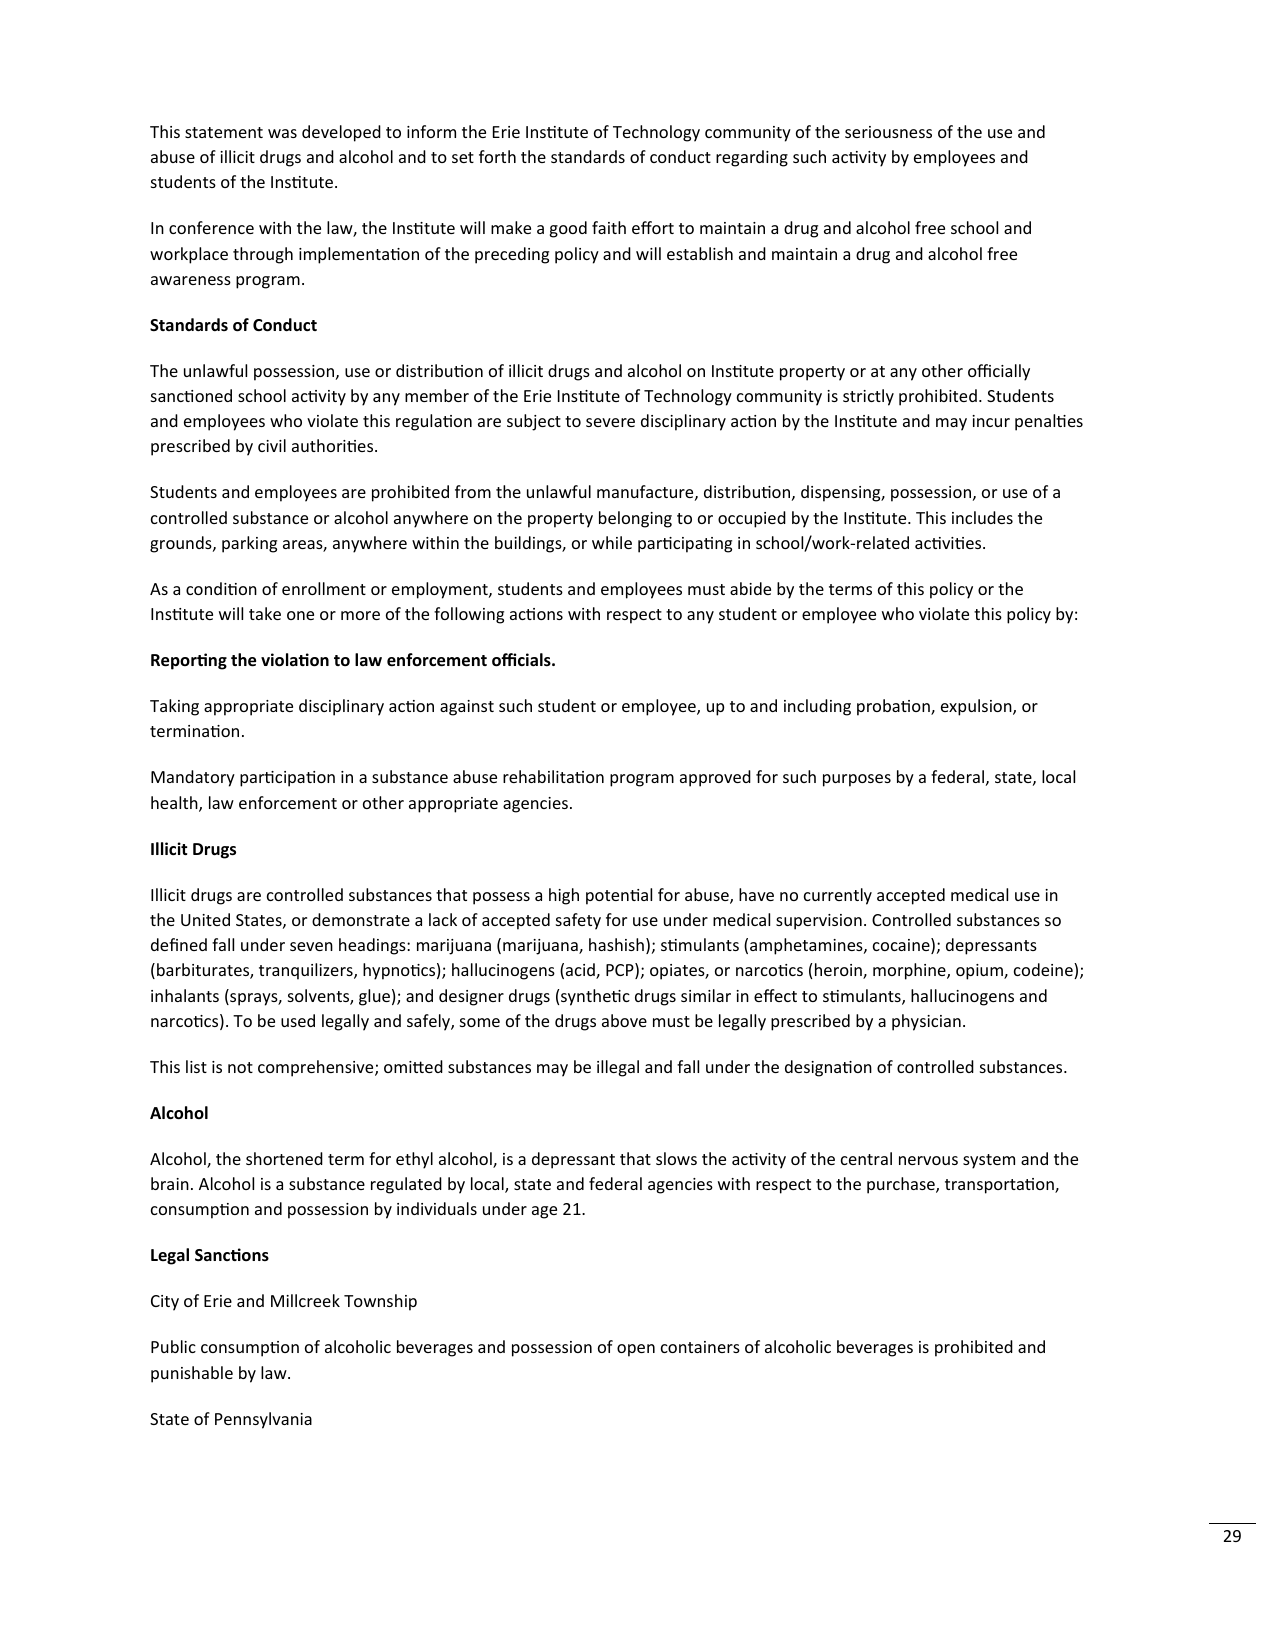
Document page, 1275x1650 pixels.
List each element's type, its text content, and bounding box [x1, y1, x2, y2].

text This list is not comprehensive; omitted substances may be illegal and fall under the designation of controlled substances. [150, 1055, 1087, 1078]
text Public consumption of alcoholic beverages and possession of open containers of alcoholic beverages is prohibited and punishable by law. [150, 1336, 1087, 1384]
text In conference with the law, the Institute will make a good faith effort to maintain a drug and alcohol free school and workplace through implementation of the preceding policy and will establish and maintain a drug and alcohol free awareness program. [150, 216, 1087, 290]
text City of Erie and Millcreek Township [150, 1289, 1087, 1312]
text As a condition of enrollment or employment, students and employees must abide by the terms of this policy or the Institute will take one or more of the following actions with respect to any student or employee who violate this policy by: [150, 577, 1087, 625]
text Illicit drugs are controlled substances that possess a high potential for abuse, have no currently accepted medical use in the United States, or demonstrate a lack of accepted safety for use under medical supervision. Controlled substances so defined fall under seven headings: marijuana (marijuana, hashish); stimulants (amphetamines, cocaine); depressants (barbiturates, tranquilizers, hypnotics); hallucinogens (acid, PCP); opiates, or narcotics (heroin, morphine, opium, codeine); inhalants (sprays, solvents, glue); and designer drugs (synthetic drugs similar in effect to stimulants, hallucinogens and narcotics). To be used legally and safely, some of the drugs above must be legally prescribed by a physician. [150, 883, 1087, 1032]
text This statement was developed to inform the Erie Institute of Technology community of the seriousness of the use and abuse of illicit drugs and alcohol and to set forth the standards of conduct regarding such activity by employees and students of the Institute. [150, 120, 1087, 193]
text Alcohol [150, 1101, 1087, 1124]
text Students and employees are prohibited from the unlawful manufacture, distribution, dispensing, possession, or use of a controlled substance or alcohol anywhere on the property belonging to or occupied by the Institute. This includes the grounds, parking areas, anywhere within the buildings, or while participating in school/work-related activities. [150, 481, 1087, 554]
text Legal Sanctions [150, 1243, 1087, 1266]
text Taking appropriate disciplinary action against such student or employee, up to and including probation, expulsion, or termination. [150, 694, 1087, 742]
text Mandatory participation in a substance abuse rehabilitation program approved for such purposes by a federal, state, local health, law enforcement or other appropriate agencies. [150, 766, 1087, 814]
text The unlawful possession, use or distribution of illicit drugs and alcohol on Institute property or at any other officially sanctioned school activity by any member of the Erie Institute of Technology community is strictly prohibited. Students and employees who violate this regulation are subject to severe disciplinary action by the Institute and may incur penalties prescribed by civil authorities. [150, 359, 1087, 457]
text Illicit Drugs [150, 837, 1087, 860]
text State of Pennsylvania [150, 1407, 1087, 1430]
text Reporting the violation to law enforcement officials. [150, 648, 1087, 671]
text Standards of Conduct [150, 313, 1087, 336]
text Alcohol, the shortened term for ethyl alcohol, is a depressant that slows the activity of the central nervous system and the brain. Alcohol is a substance regulated by local, state and federal agencies with respect to the purchase, transportation, consumption and possession by individuals under age 21. [150, 1147, 1087, 1220]
